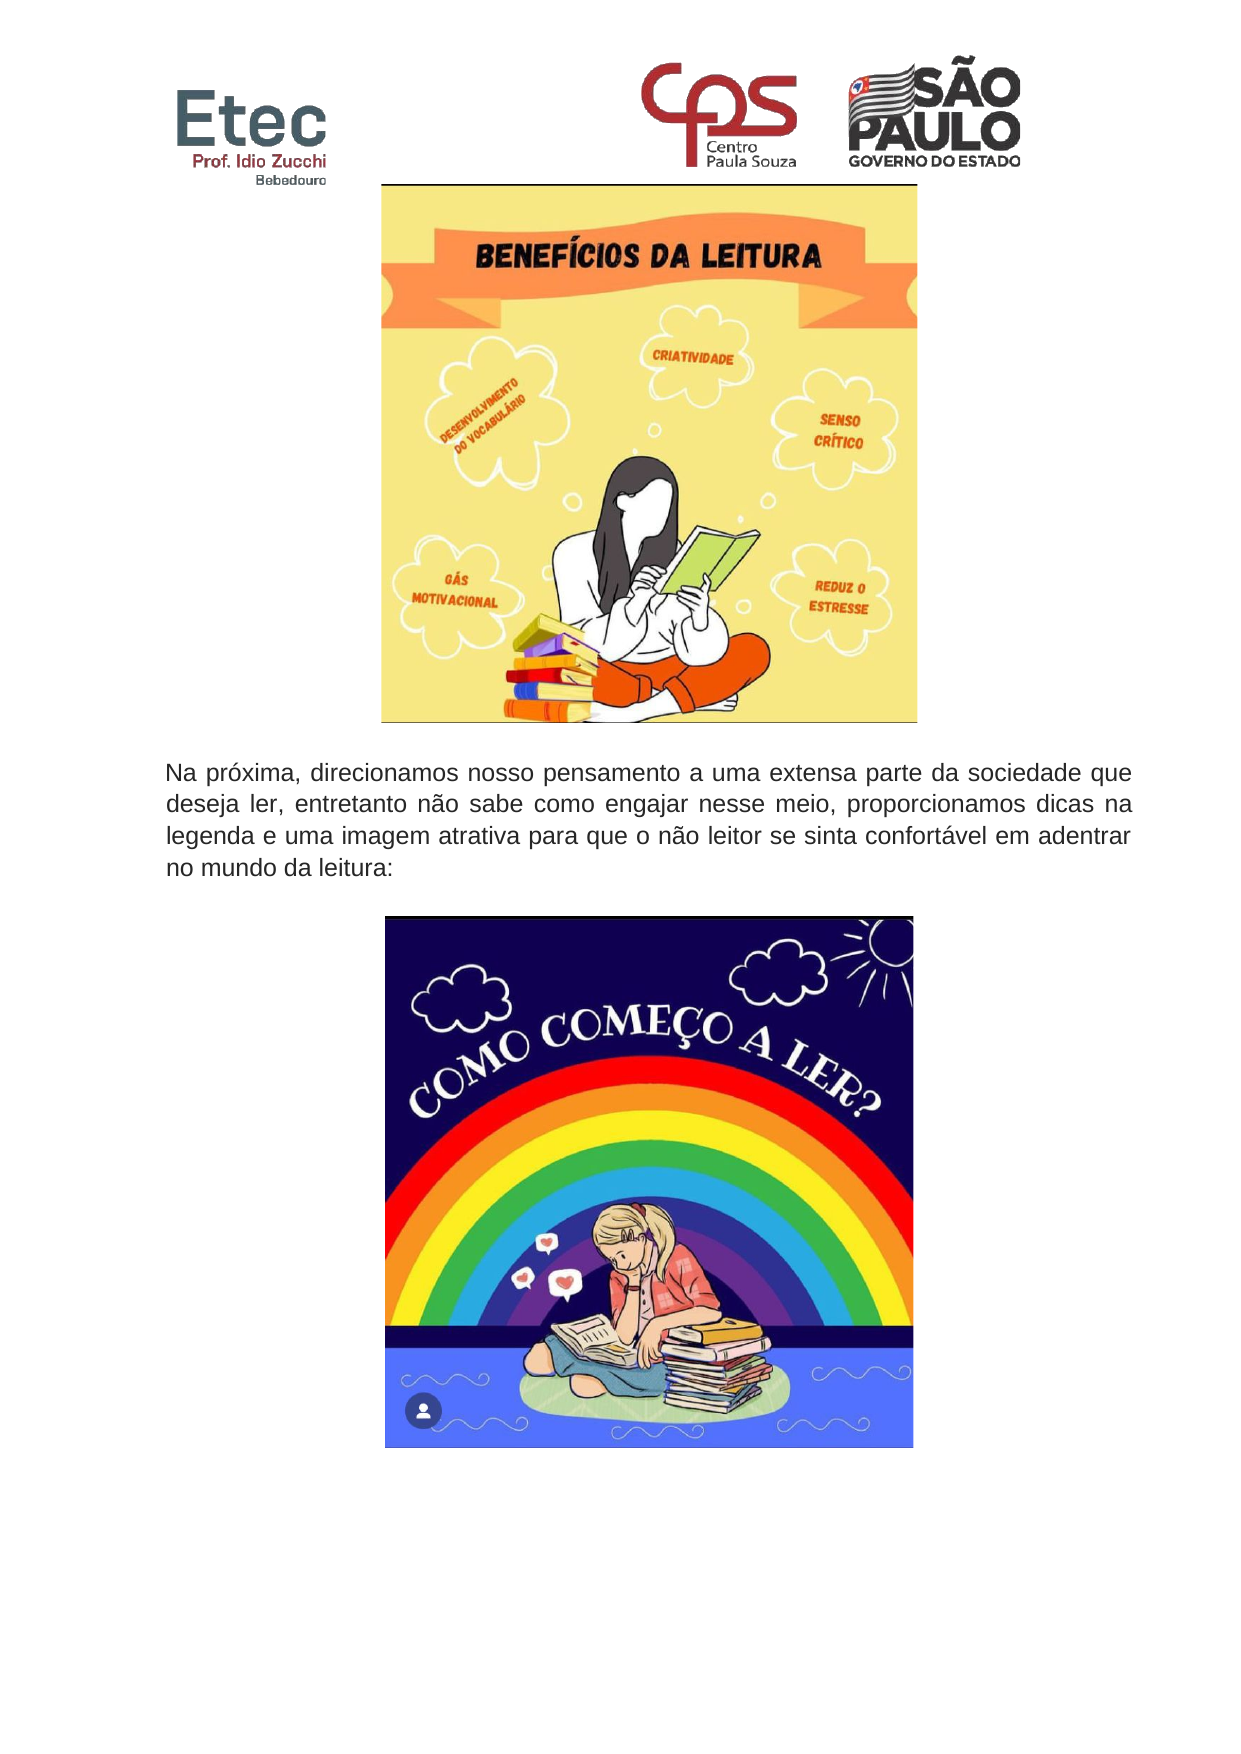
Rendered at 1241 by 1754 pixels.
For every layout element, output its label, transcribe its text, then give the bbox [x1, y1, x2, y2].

picture [385, 916, 914, 1448]
picture [381, 184, 918, 723]
text Na próxima, direcionamos nosso pensamento a uma extensa parte da sociedade que deseja ler, entretanto não sabe como engajar nesse meio, proporcionamos dicas na legenda e uma imagem atrativa para que o não leitor se sinta confortável em adentrar no mundo da leitura: [165, 758, 1134, 881]
picture [177, 90, 326, 185]
picture [641, 55, 1021, 167]
